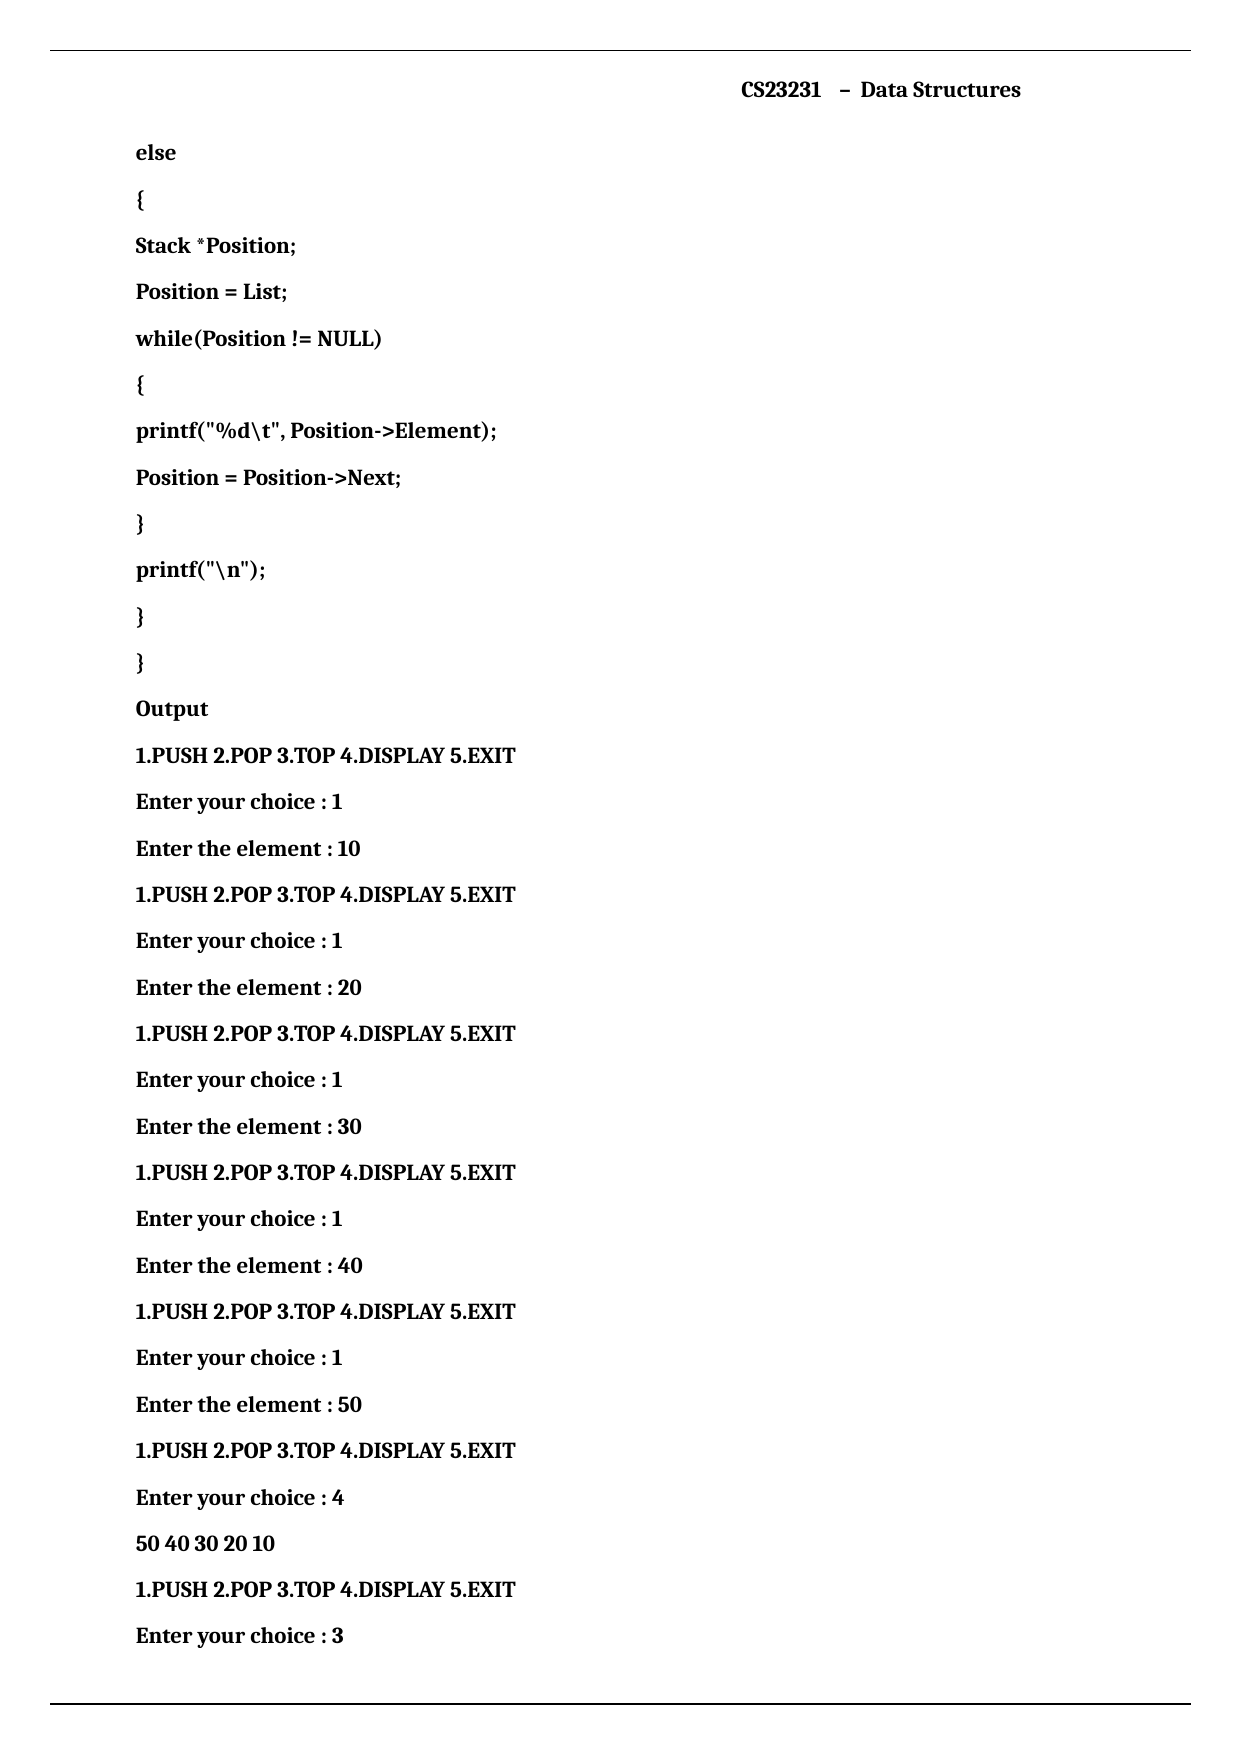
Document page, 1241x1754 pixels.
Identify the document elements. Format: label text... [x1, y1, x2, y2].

text Position = Position->Next; [136, 464, 1132, 491]
text } [136, 511, 1132, 537]
text Enter your choice : 1 [136, 928, 1132, 954]
text else [136, 140, 1132, 166]
text Position = List; [136, 279, 1132, 305]
text Enter the element : 20 [136, 974, 1132, 1001]
text 1.PUSH 2.POP 3.TOP 4.DISPLAY 5.EXIT [136, 1160, 1132, 1186]
text Enter your choice : 3 [136, 1623, 1132, 1650]
text printf("%d\t", Position->Element); [136, 418, 1132, 444]
text } [136, 603, 1132, 630]
text Enter your choice : 1 [136, 1345, 1132, 1372]
text 1.PUSH 2.POP 3.TOP 4.DISPLAY 5.EXIT [136, 1299, 1132, 1325]
text Enter your choice : 1 [136, 1206, 1132, 1232]
text Enter your choice : 1 [136, 789, 1132, 815]
text } [136, 650, 1132, 676]
text Enter the element : 40 [136, 1252, 1132, 1279]
text Enter the element : 50 [136, 1392, 1132, 1418]
text Enter the element : 10 [136, 835, 1132, 862]
text 1.PUSH 2.POP 3.TOP 4.DISPLAY 5.EXIT [136, 1577, 1132, 1603]
text { [136, 372, 1132, 398]
text Enter the element : 30 [136, 1113, 1132, 1140]
text printf("\n"); [136, 557, 1132, 583]
text 1.PUSH 2.POP 3.TOP 4.DISPLAY 5.EXIT [136, 743, 1132, 769]
picture [739, 71, 1093, 103]
text 1.PUSH 2.POP 3.TOP 4.DISPLAY 5.EXIT [136, 1438, 1132, 1464]
text Enter your choice : 1 [136, 1067, 1132, 1093]
text { [136, 186, 1132, 213]
text Stack *Position; [136, 233, 1132, 259]
text 50 40 30 20 10 [136, 1531, 1132, 1557]
text Output [136, 696, 1132, 723]
text 1.PUSH 2.POP 3.TOP 4.DISPLAY 5.EXIT [136, 882, 1132, 908]
text Enter your choice : 4 [136, 1484, 1132, 1511]
text while(Position != NULL) [136, 325, 1132, 352]
text 1.PUSH 2.POP 3.TOP 4.DISPLAY 5.EXIT [136, 1021, 1132, 1047]
